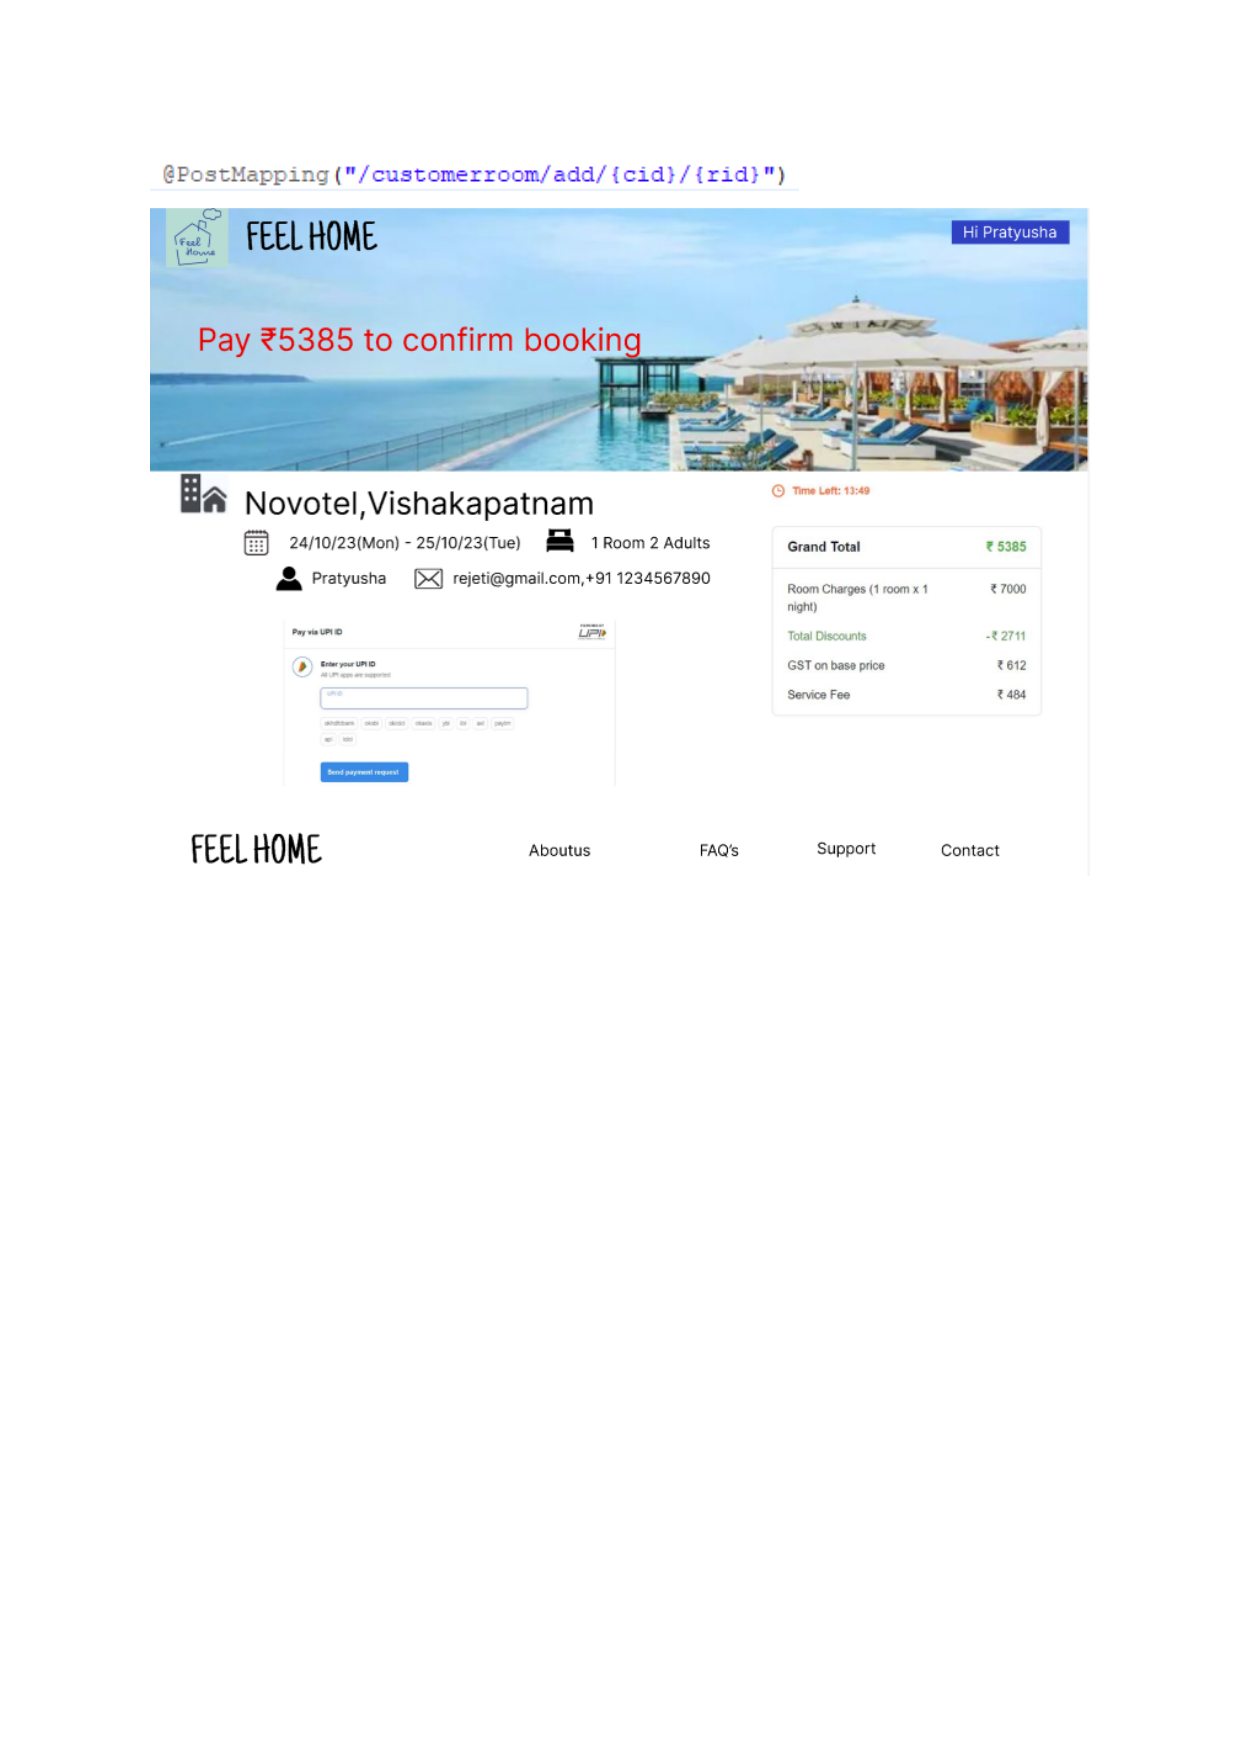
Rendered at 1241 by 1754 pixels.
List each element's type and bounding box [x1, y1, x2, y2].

picture [150, 208, 1091, 876]
picture [150, 150, 799, 191]
